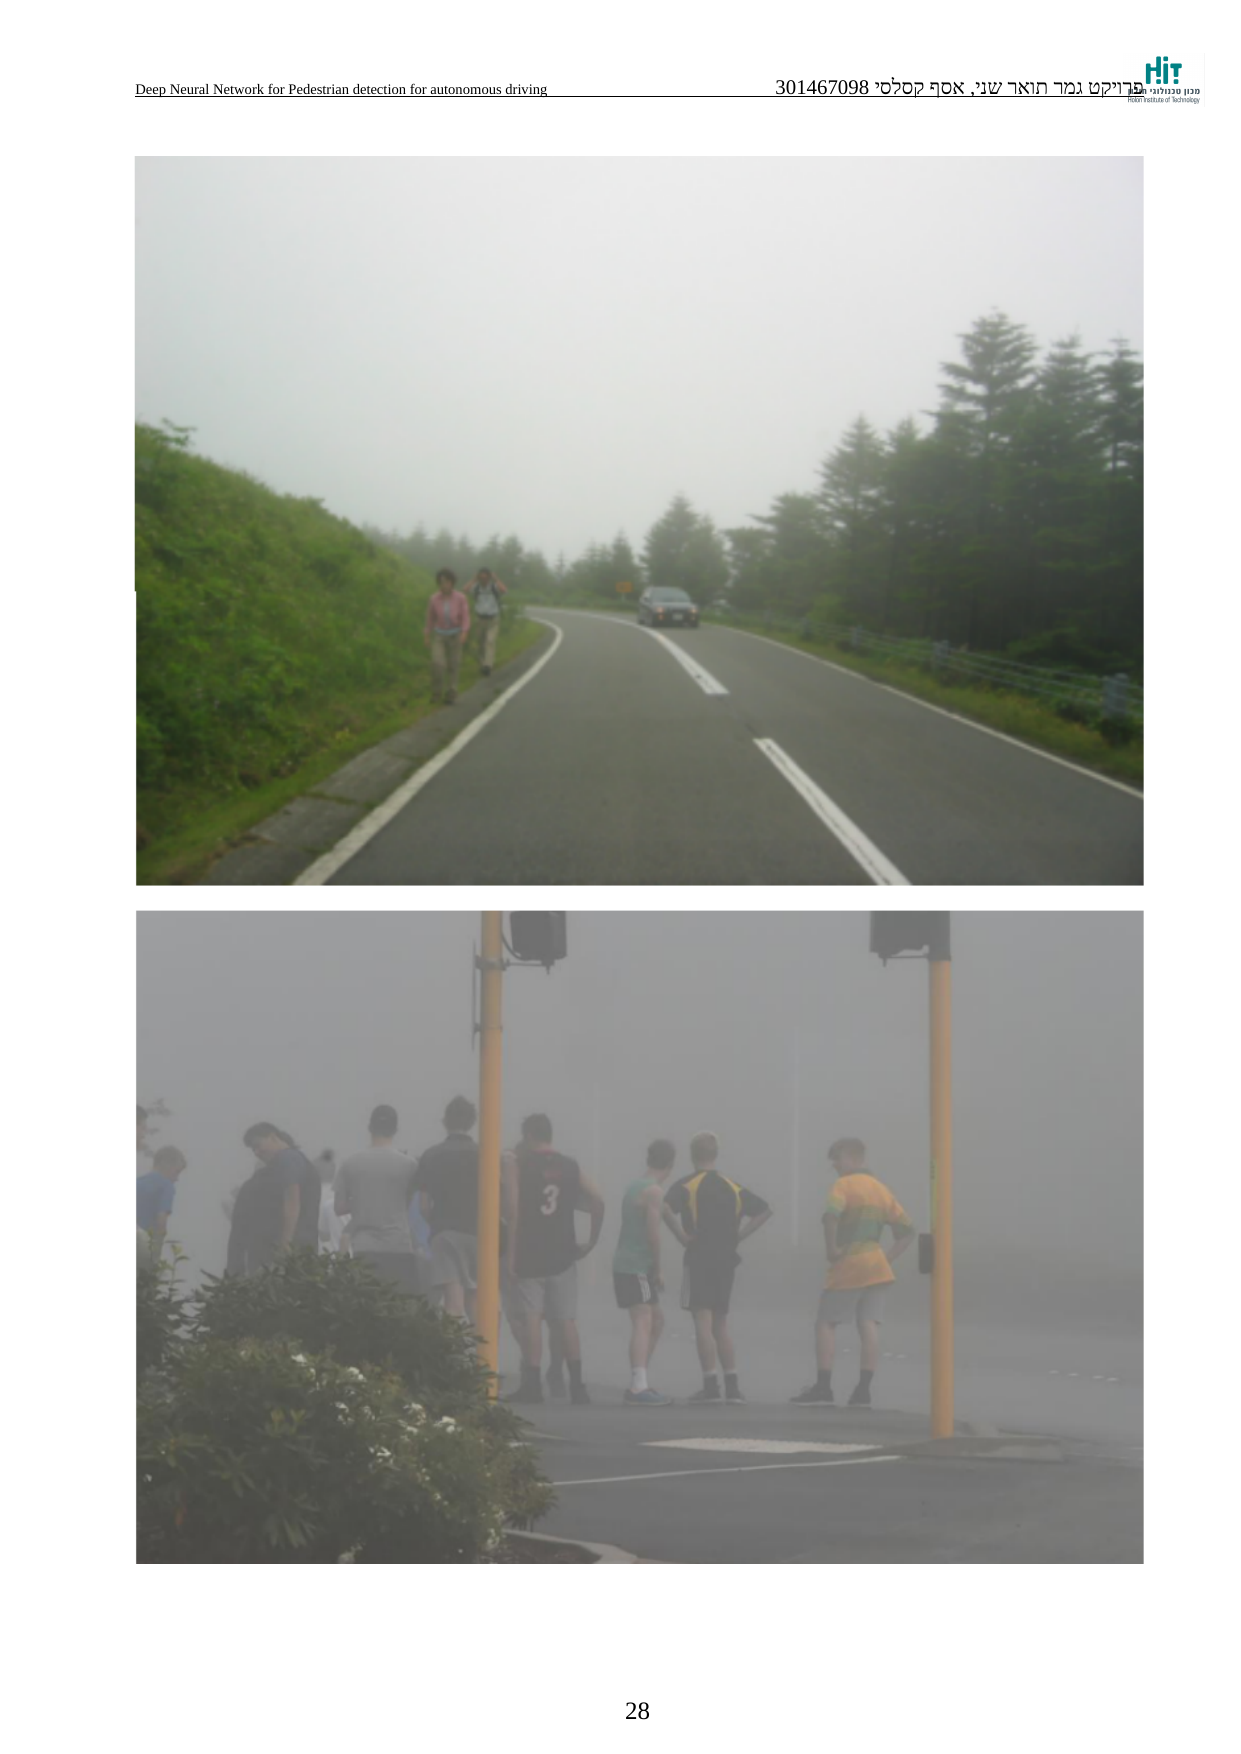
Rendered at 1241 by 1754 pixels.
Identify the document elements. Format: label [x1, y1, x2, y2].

picture [1123, 53, 1205, 107]
picture [131, 156, 1144, 1564]
